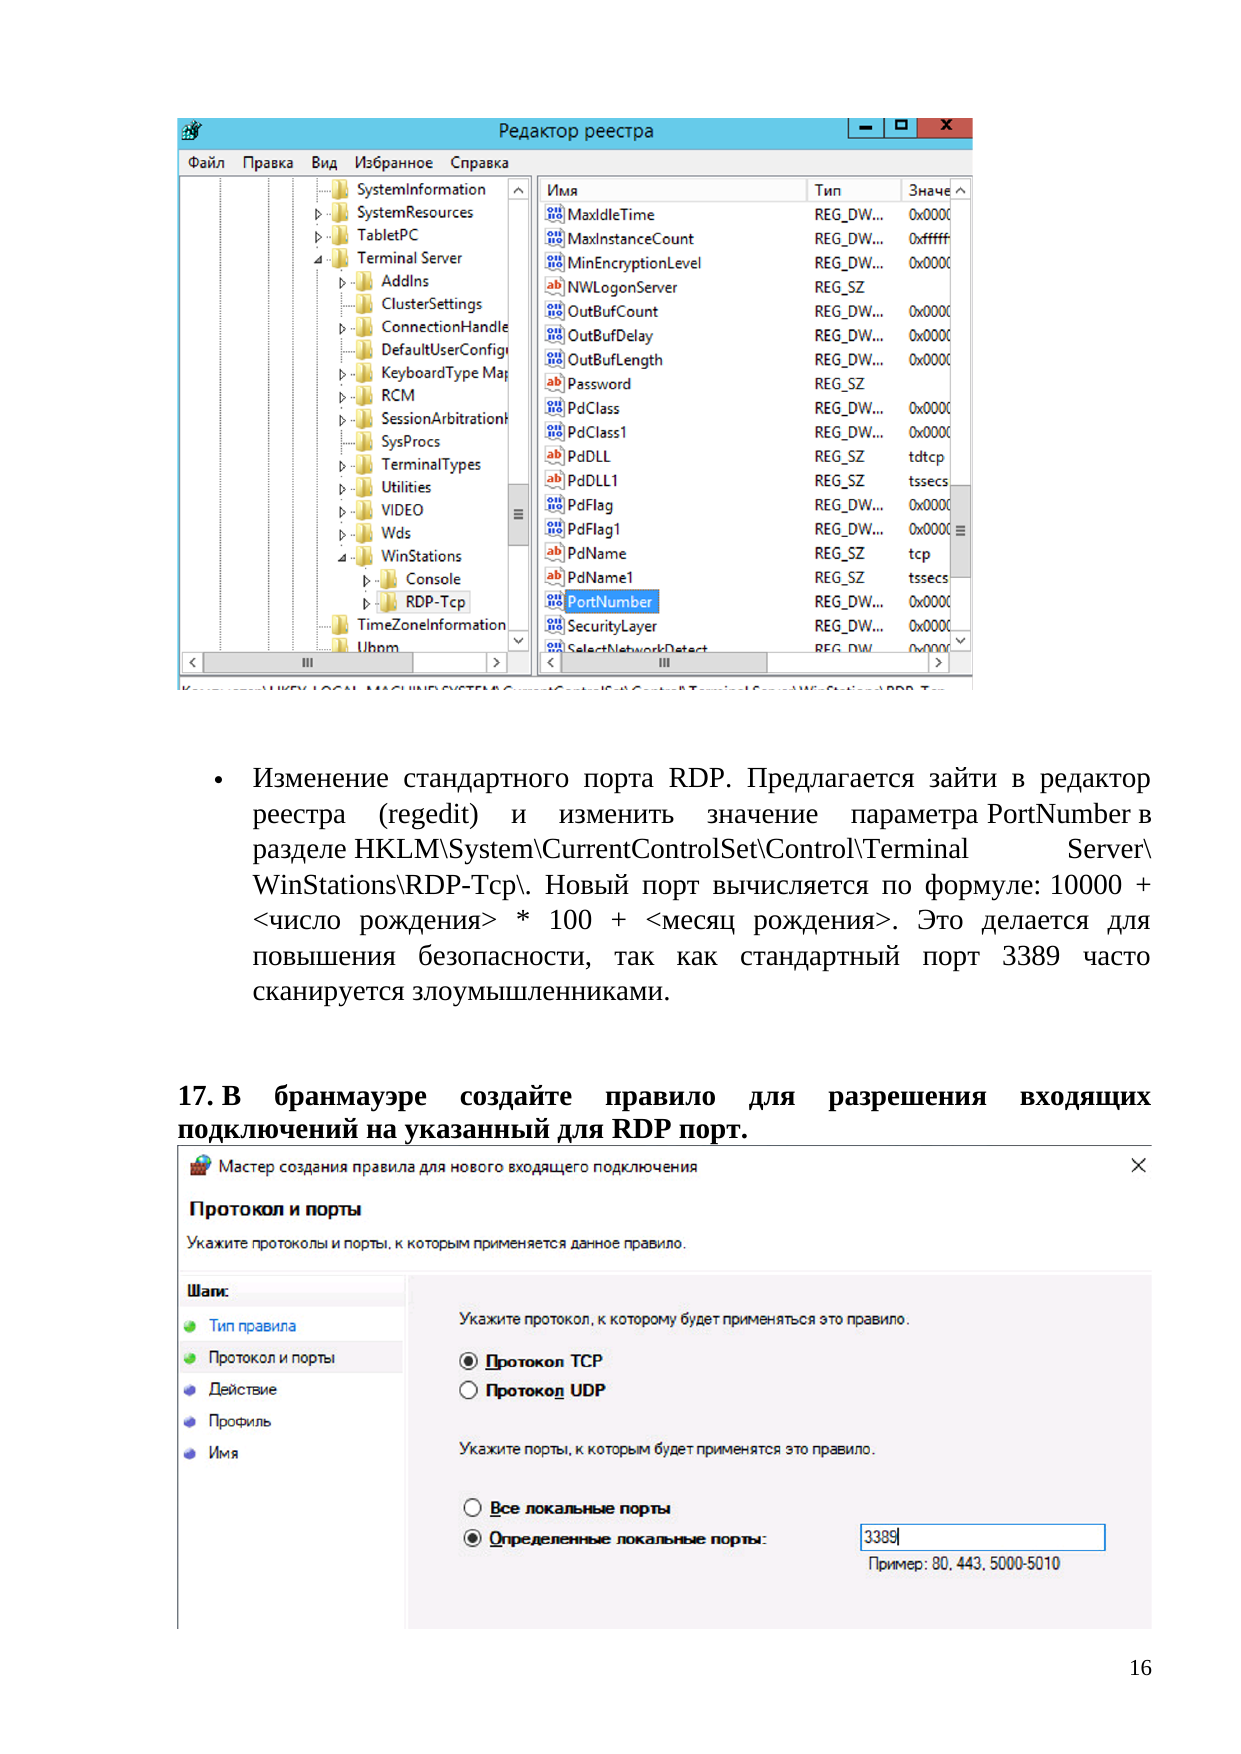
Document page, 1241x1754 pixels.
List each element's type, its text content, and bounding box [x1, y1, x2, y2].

picture [177, 1145, 1152, 1629]
picture [177, 118, 973, 690]
list Изменение стандартного порта RDP. Предлагается зайти в редактор реестра (regedit) и изменить значение параметра PortNumber в разделе HKLM\System\CurrentControlSet\Control\Terminal Server\WinStations\RDP-Tcp\. Новый порт вычисляется по формуле: 10000 + <число рождения> * 100 + <месяц рождения>. Это делается для повышения безопасности, так как стандартный порт 3389 часто сканируется злоумышленниками. [215, 760, 1152, 1007]
list В бранмауэре создайте правило для разрешения входящих подключений на указанный для RDP порт. [177, 1078, 1152, 1145]
